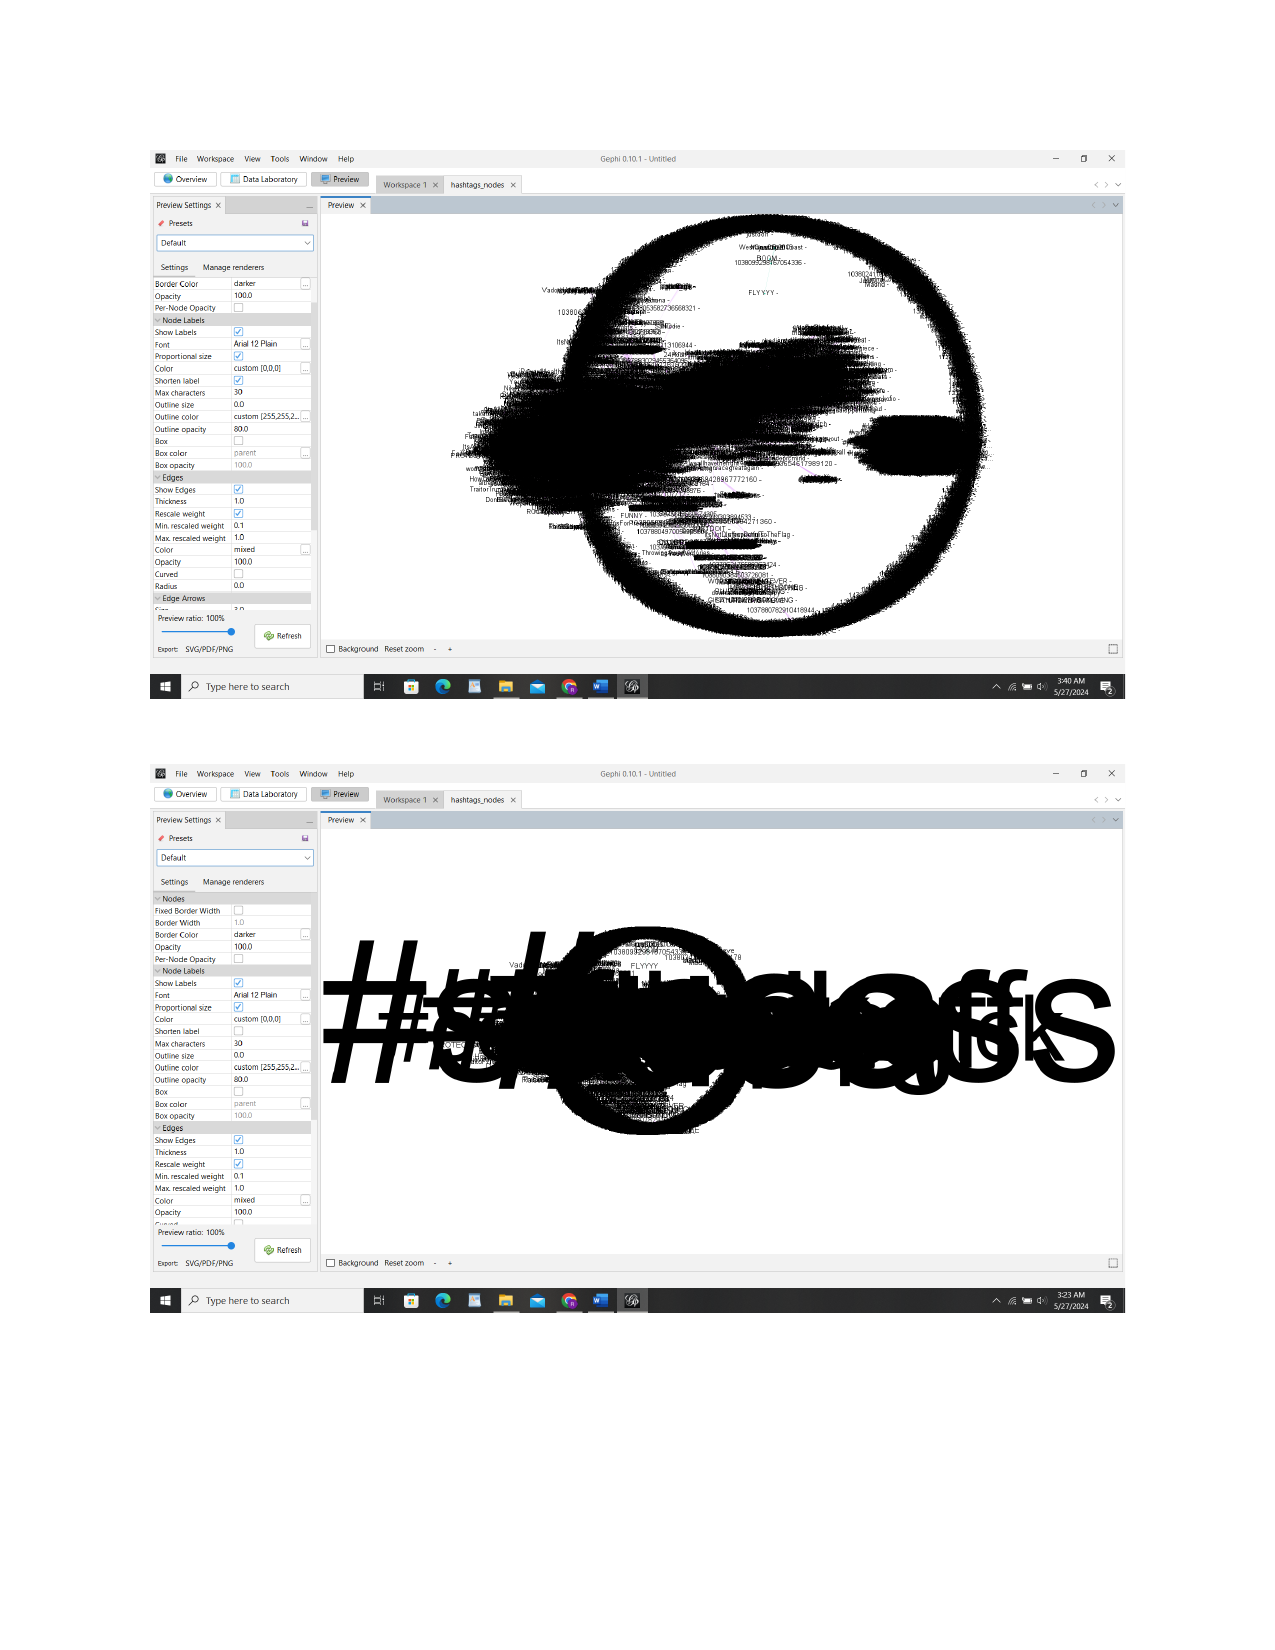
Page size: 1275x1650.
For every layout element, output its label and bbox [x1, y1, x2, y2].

picture [150, 764, 1125, 1313]
picture [150, 150, 1125, 699]
